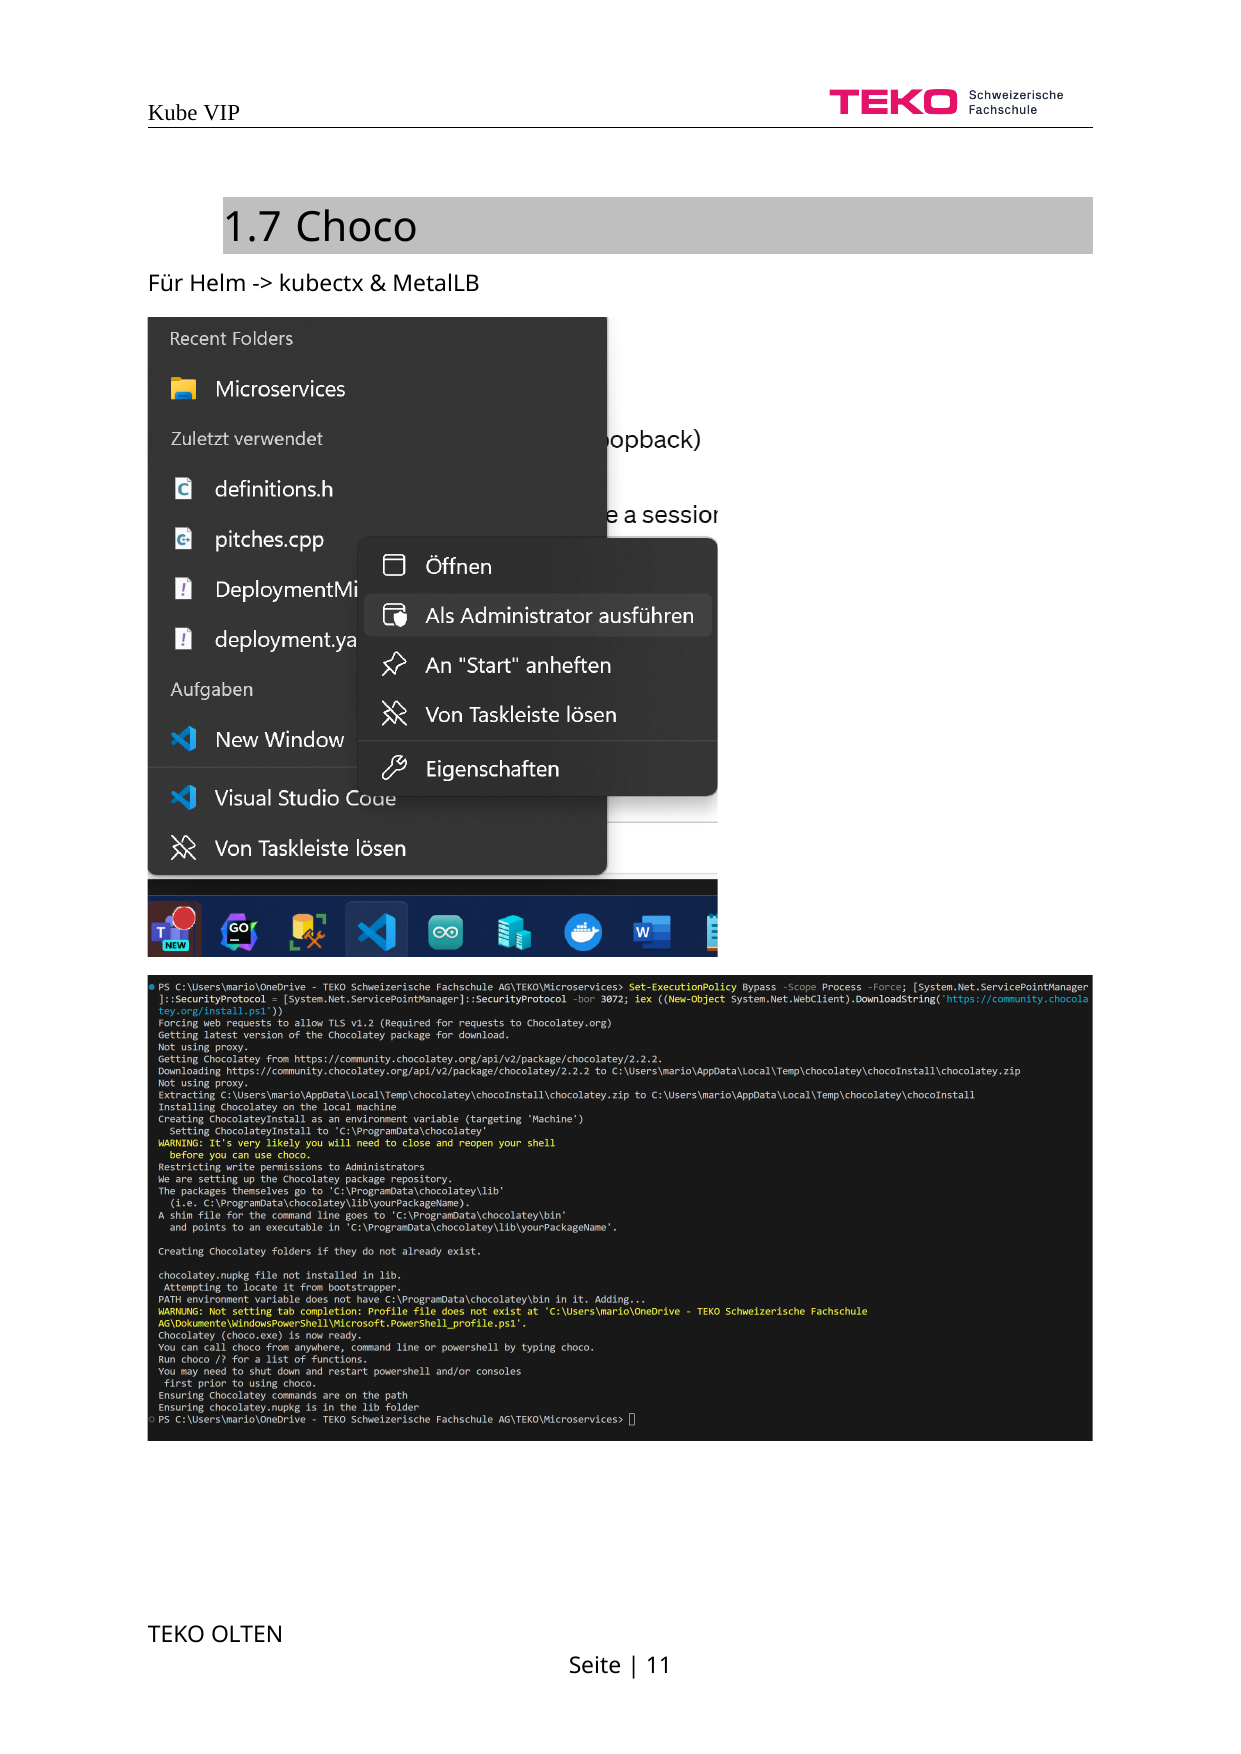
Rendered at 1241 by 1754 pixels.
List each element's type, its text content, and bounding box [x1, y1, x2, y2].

picture [147, 317, 718, 957]
text Für Helm -> kubectx & MetalLB [148, 267, 1093, 298]
subtitle Choco [223, 197, 1093, 254]
picture [805, 61, 1097, 139]
picture [147, 975, 1093, 1441]
